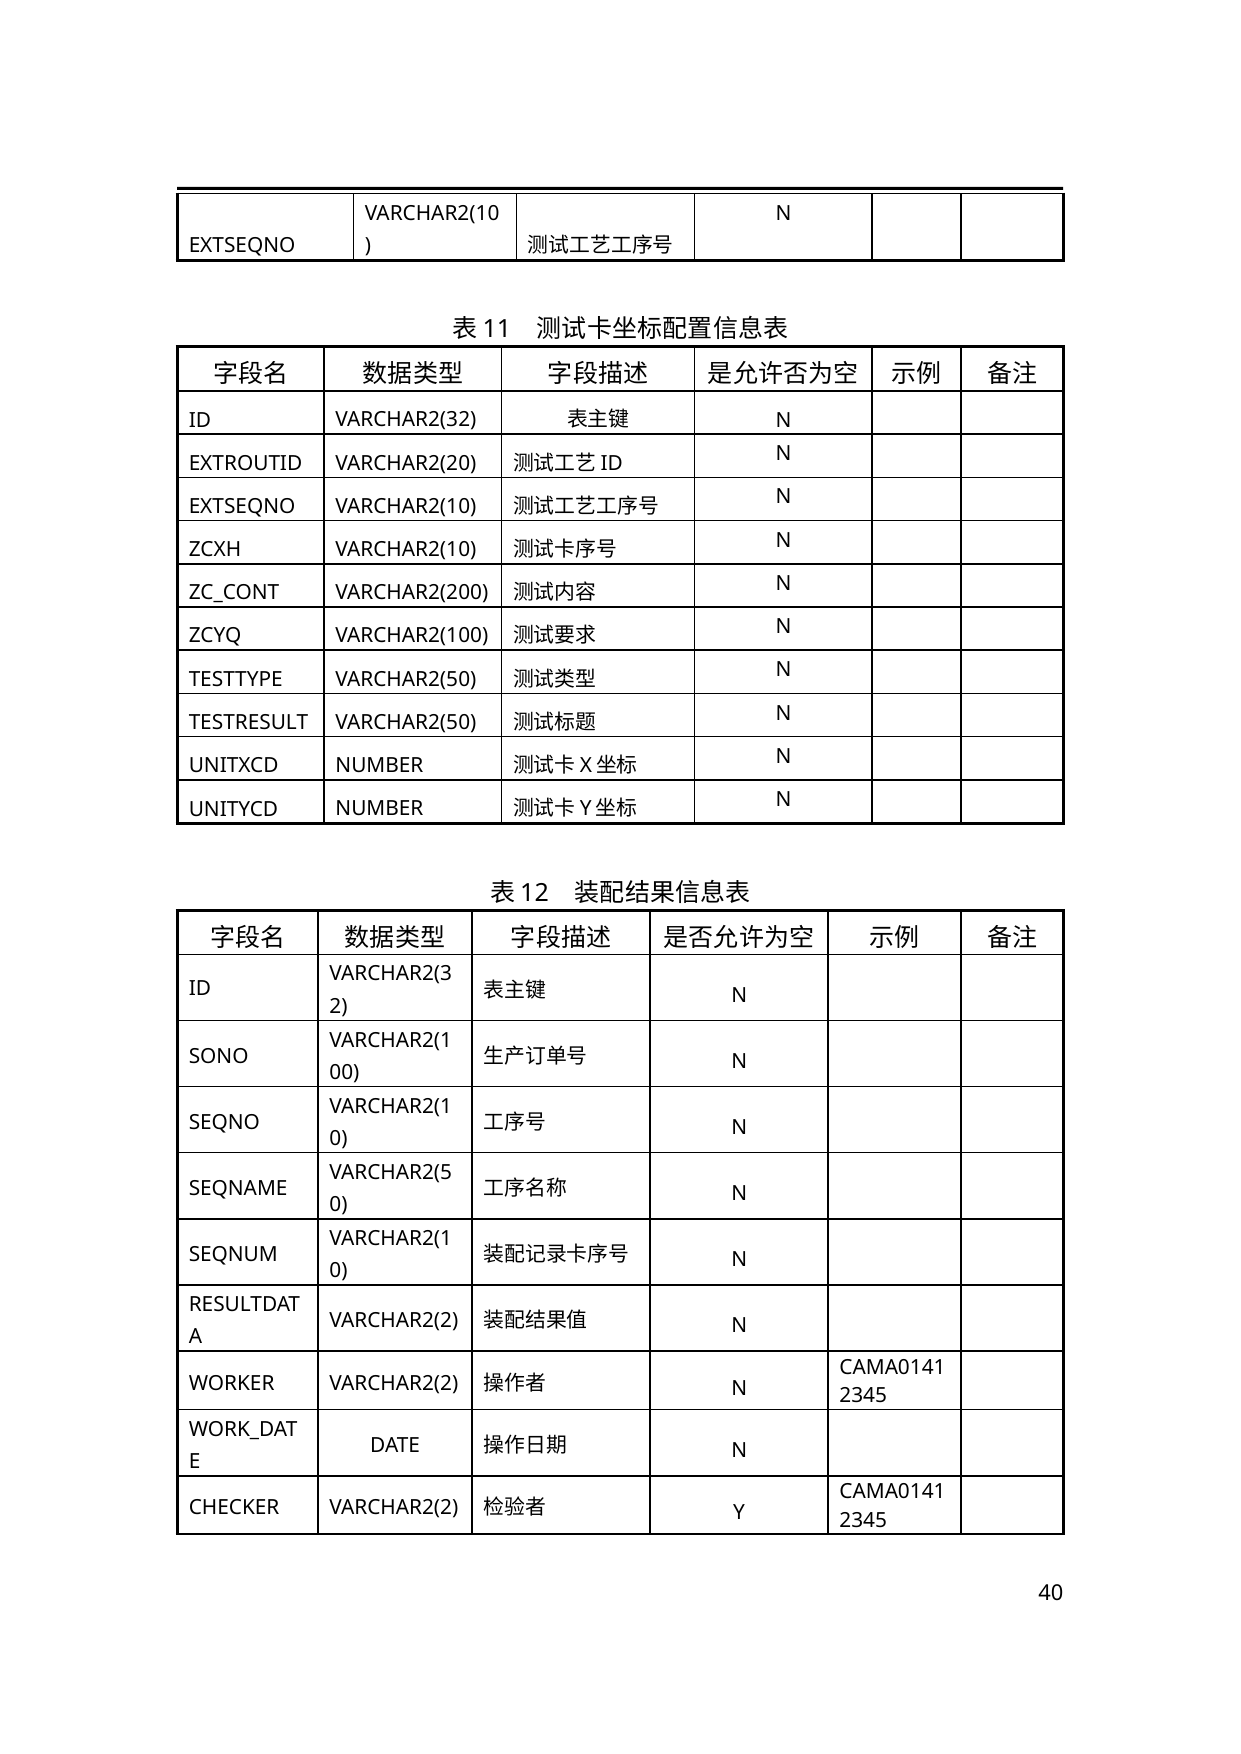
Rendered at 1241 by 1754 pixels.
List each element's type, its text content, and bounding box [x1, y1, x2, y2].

table_cell 检验者 [473, 1477, 649, 1533]
table_cell N [651, 1220, 827, 1284]
table_cell VARCHAR2(100) [325, 608, 501, 649]
table_cell [962, 955, 1062, 1019]
table_cell [873, 694, 960, 736]
table_cell VARCHAR2(32) [319, 955, 471, 1019]
table_cell [829, 1021, 960, 1086]
table_cell 测试卡Y坐标 [502, 781, 694, 822]
table_cell N [695, 392, 871, 433]
table_cell [829, 1087, 960, 1152]
table_cell 表主键 [502, 392, 694, 433]
table_cell [962, 194, 1062, 259]
table_cell [962, 1220, 1062, 1284]
table_header 示例 [873, 348, 960, 390]
table_cell [962, 694, 1062, 736]
table_cell [962, 478, 1062, 519]
table_cell [962, 1352, 1062, 1409]
table_cell [962, 1021, 1062, 1086]
table_cell VARCHAR2(2) [319, 1352, 471, 1409]
table_cell [962, 1410, 1062, 1475]
table_header 是允许否为空 [695, 348, 871, 390]
table_cell Y [651, 1477, 827, 1533]
table_cell ID [179, 955, 317, 1019]
table_cell [962, 1087, 1062, 1152]
table_cell TESTRESULT [179, 694, 323, 736]
table_header 数据类型 [319, 912, 471, 953]
table_cell 测试工艺工序号 [517, 194, 694, 259]
table_cell [873, 608, 960, 649]
table_cell [962, 565, 1062, 606]
table_cell VARCHAR2(20) [325, 435, 501, 476]
table_cell 工序名称 [473, 1153, 649, 1218]
table_cell WORKER [179, 1352, 317, 1409]
table_header 字段名 [179, 348, 323, 390]
table_cell VARCHAR2(50) [325, 694, 501, 736]
table_cell VARCHAR2(200) [325, 565, 501, 606]
table_cell 测试要求 [502, 608, 694, 649]
table_cell EXTSEQNO [179, 478, 323, 519]
table_header 字段描述 [502, 348, 694, 390]
table_cell N [695, 608, 871, 649]
table_cell N [695, 737, 871, 779]
table_cell NUMBER [325, 781, 501, 822]
table_cell [873, 651, 960, 692]
table_cell 测试内容 [502, 565, 694, 606]
table_cell EXTROUTID [179, 435, 323, 476]
table_cell [829, 955, 960, 1019]
table_header 字段描述 [473, 912, 649, 953]
table_cell [829, 1286, 960, 1350]
table_cell [829, 1410, 960, 1475]
table_cell 操作日期 [473, 1410, 649, 1475]
table_cell [873, 781, 960, 822]
table_cell VARCHAR2(2) [319, 1477, 471, 1533]
table_cell VARCHAR2(32) [325, 392, 501, 433]
table_cell SEQNAME [179, 1153, 317, 1218]
table_cell WORK_DATE [179, 1410, 317, 1475]
table_header 备注 [962, 348, 1062, 390]
table_cell VARCHAR2(10) [319, 1087, 471, 1152]
table_cell 装配记录卡序号 [473, 1220, 649, 1284]
table_cell N [695, 694, 871, 736]
table_cell N [651, 1087, 827, 1152]
table_header 备注 [962, 912, 1062, 953]
table_cell [962, 435, 1062, 476]
table_cell [962, 737, 1062, 779]
table_header 数据类型 [325, 348, 501, 390]
table_cell N [651, 1286, 827, 1350]
text 表11 测试卡坐标配置信息表 [177, 303, 1063, 345]
table_header 示例 [829, 912, 960, 953]
table_cell [962, 651, 1062, 692]
table_cell 工序号 [473, 1087, 649, 1152]
table_cell CHECKER [179, 1477, 317, 1533]
table_cell [873, 194, 960, 259]
table_cell 表主键 [473, 955, 649, 1019]
table_header 字段名 [179, 912, 317, 953]
table_cell 操作者 [473, 1352, 649, 1409]
table_cell N [651, 1021, 827, 1086]
table_cell RESULTDATA [179, 1286, 317, 1350]
table_cell VARCHAR2(10) [325, 478, 501, 519]
table_cell N [695, 435, 871, 476]
table_cell [962, 1153, 1062, 1218]
table_cell 装配结果值 [473, 1286, 649, 1350]
table_cell N [651, 1153, 827, 1218]
table_cell [962, 1477, 1062, 1533]
table_cell ZCYQ [179, 608, 323, 649]
table_cell N [695, 478, 871, 519]
table_cell [962, 1286, 1062, 1350]
table_cell SEQNUM [179, 1220, 317, 1284]
table_cell 测试工艺工序号 [502, 478, 694, 519]
table_cell NUMBER [325, 737, 501, 779]
table_cell N [695, 651, 871, 692]
text 表12 装配结果信息表 [177, 867, 1063, 909]
table_cell VARCHAR2(10) [319, 1220, 471, 1284]
table_cell 测试类型 [502, 651, 694, 692]
table_cell [873, 478, 960, 519]
table_cell 测试卡X坐标 [502, 737, 694, 779]
table_cell ZCXH [179, 521, 323, 563]
table_header 是否允许为空 [651, 912, 827, 953]
table_cell VARCHAR2(100) [319, 1021, 471, 1086]
table_cell N [651, 955, 827, 1019]
table_cell [962, 521, 1062, 563]
table_cell UNITYCD [179, 781, 323, 822]
table_cell EXTSEQNO [179, 194, 353, 259]
table_cell N [651, 1410, 827, 1475]
table_cell N [695, 781, 871, 822]
table_cell 测试工艺ID [502, 435, 694, 476]
table_cell VARCHAR2(2) [319, 1286, 471, 1350]
table_cell [873, 435, 960, 476]
table_cell 测试卡序号 [502, 521, 694, 563]
table_cell [829, 1220, 960, 1284]
table_cell UNITXCD [179, 737, 323, 779]
table_cell [873, 392, 960, 433]
table_cell VARCHAR2(50) [319, 1153, 471, 1218]
table_cell [962, 392, 1062, 433]
table_cell CAMA01412345 [829, 1477, 960, 1533]
table_cell [962, 781, 1062, 822]
table_cell VARCHAR2(50) [325, 651, 501, 692]
table_cell [873, 737, 960, 779]
table_cell N [695, 194, 871, 259]
table_cell [873, 565, 960, 606]
table_cell [829, 1153, 960, 1218]
table_cell ID [179, 392, 323, 433]
table_cell N [651, 1352, 827, 1409]
table_cell N [695, 565, 871, 606]
table_cell SEQNO [179, 1087, 317, 1152]
table_cell DATE [319, 1410, 471, 1475]
table_cell [873, 521, 960, 563]
table_cell 测试标题 [502, 694, 694, 736]
table_cell SONO [179, 1021, 317, 1086]
table_cell VARCHAR2(10) [325, 521, 501, 563]
table_cell VARCHAR2(10) [354, 194, 516, 259]
table_cell CAMA01412345 [829, 1352, 960, 1409]
table_cell TESTTYPE [179, 651, 323, 692]
table_cell [962, 608, 1062, 649]
table_cell N [695, 521, 871, 563]
table_cell ZC_CONT [179, 565, 323, 606]
table_cell 生产订单号 [473, 1021, 649, 1086]
